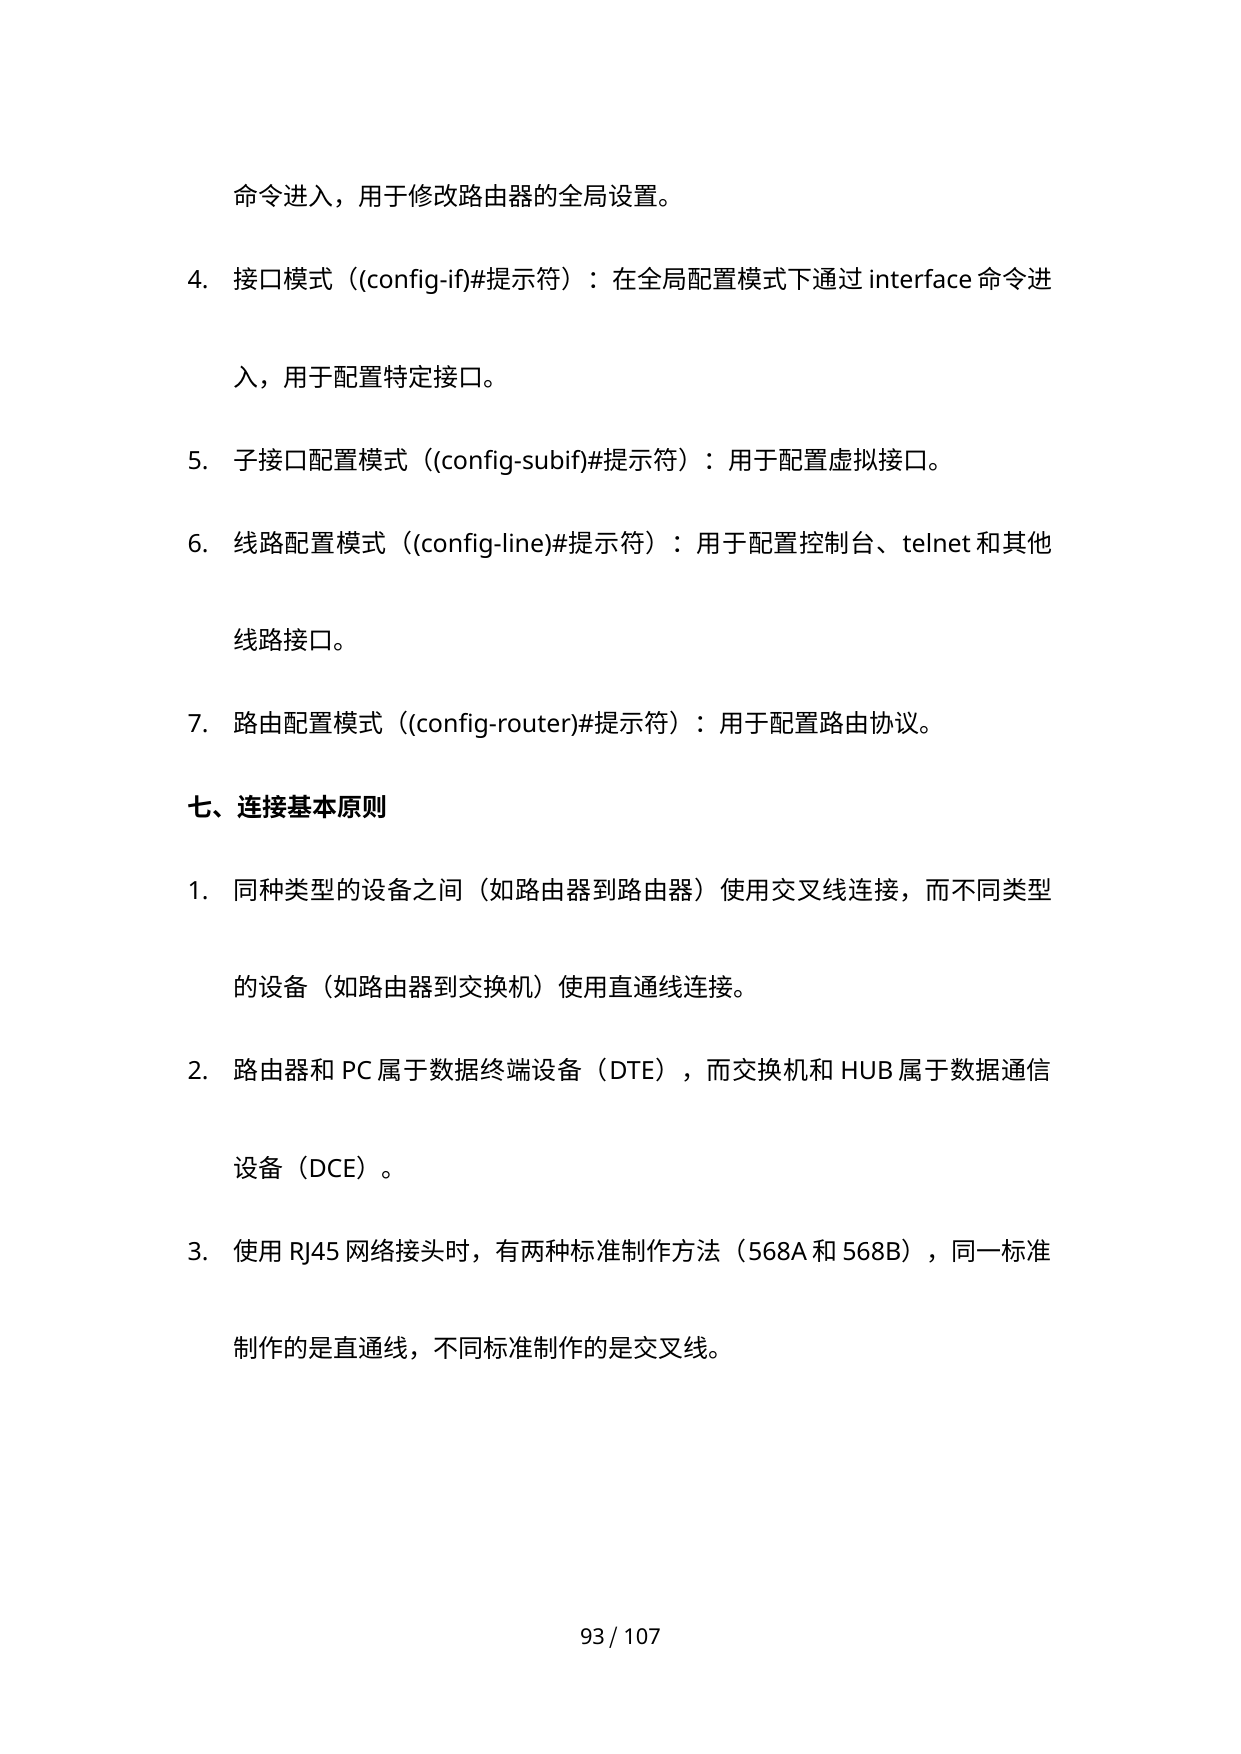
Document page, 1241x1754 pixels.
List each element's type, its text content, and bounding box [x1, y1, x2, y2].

text 七、连接基本原则 [187, 773, 1053, 838]
list 同种类型的设备之间（如路由器到路由器）使用交叉线连接，而不同类型的设备（如路由器到交换机）使用直通线连接。 [187, 856, 1053, 1018]
list 路由器和PC属于数据终端设备（DTE），而交换机和HUB属于数据通信设备（DCE）。 [187, 1036, 1053, 1199]
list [187, 162, 1053, 227]
list 线路配置模式（(config-line)#提示符）：用于配置控制台、telnet和其他线路接口。 [187, 509, 1053, 671]
list 使用RJ45网络接头时，有两种标准制作方法（568A和568B），同一标准制作的是直通线，不同标准制作的是交叉线。 [187, 1217, 1053, 1379]
list 子接口配置模式（(config-subif)#提示符）：用于配置虚拟接口。 [187, 426, 1053, 491]
list 接口模式（(config-if)#提示符）：在全局配置模式下通过interface命令进入，用于配置特定接口。 [187, 245, 1053, 408]
list 路由配置模式（(config-router)#提示符）：用于配置路由协议。 [187, 689, 1053, 754]
